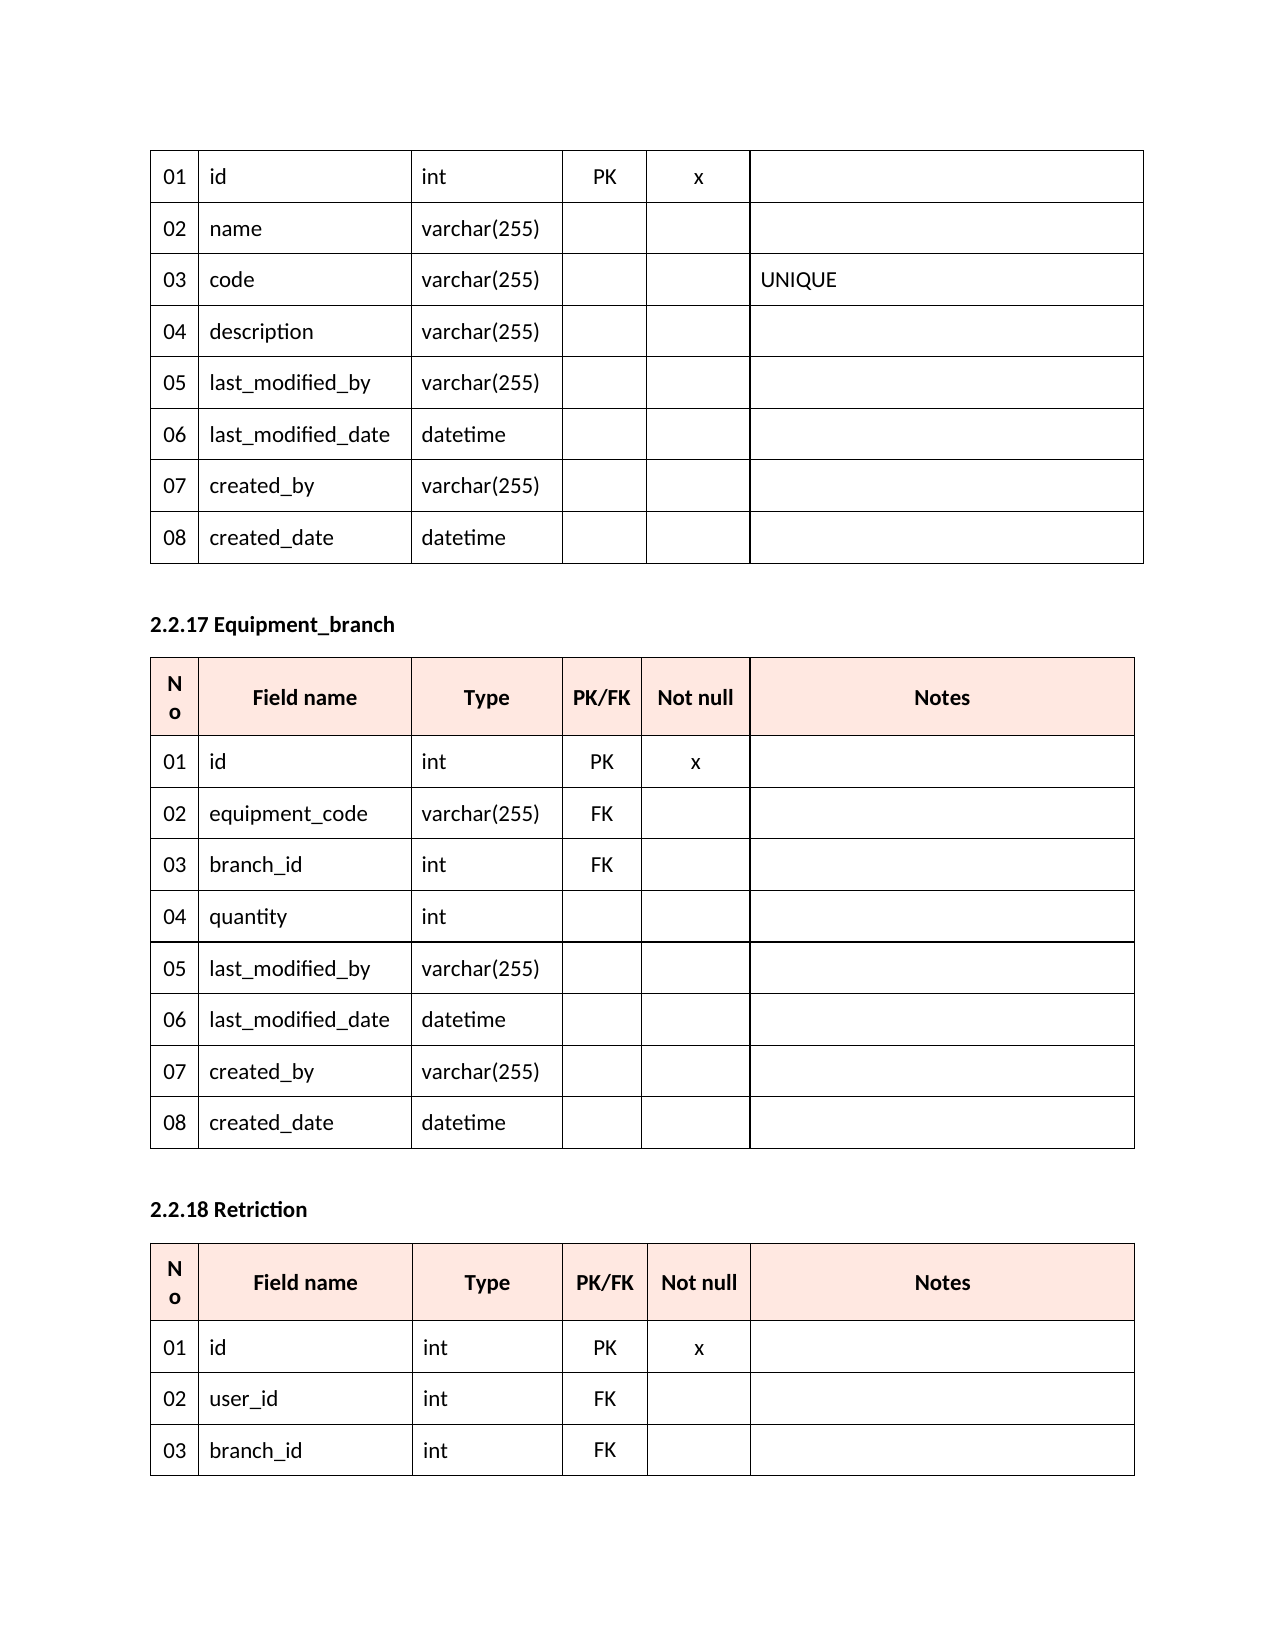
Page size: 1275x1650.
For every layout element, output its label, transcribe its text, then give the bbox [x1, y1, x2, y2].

table_cell varchar(255) [412, 357, 562, 408]
table_cell [648, 1425, 750, 1475]
table_cell int [413, 1373, 562, 1423]
table_cell 03 [151, 254, 198, 305]
text 2.2.17 Equipment_branch [150, 610, 1125, 638]
table_cell datetime [412, 994, 562, 1044]
table_header Type [412, 658, 562, 735]
table_cell name [199, 203, 411, 253]
table_cell [563, 306, 646, 356]
table_cell UNIQUE [751, 254, 1143, 305]
table_cell x [648, 1321, 750, 1372]
table_header Notes [751, 1244, 1134, 1320]
table_cell x [647, 151, 749, 202]
table_cell FK [563, 1373, 647, 1423]
table_cell last_modified_by [199, 357, 411, 408]
table_cell last_modified_by [199, 943, 411, 993]
table_cell [563, 891, 641, 941]
table_cell [563, 460, 646, 511]
table_cell [751, 1425, 1134, 1475]
table_cell FK [563, 788, 641, 838]
table_cell int [412, 839, 562, 890]
table_cell varchar(255) [412, 306, 562, 356]
table_cell [563, 203, 646, 253]
table_cell [647, 357, 749, 408]
table_header No [151, 658, 198, 735]
table_cell FK [563, 839, 641, 890]
table_cell 07 [151, 460, 198, 511]
table_cell 05 [151, 357, 198, 408]
table_cell [563, 1046, 641, 1096]
table_cell [751, 1097, 1134, 1148]
table_header No [151, 1244, 198, 1320]
table_cell [751, 788, 1134, 838]
table_cell description [199, 306, 411, 356]
table_cell [751, 409, 1143, 459]
table_cell 06 [151, 409, 198, 459]
table_header Not null [648, 1244, 750, 1320]
table_cell [751, 306, 1143, 356]
table_cell int [413, 1425, 562, 1475]
table_cell [563, 512, 646, 562]
table_cell 02 [151, 203, 198, 253]
table_cell 06 [151, 994, 198, 1044]
table_cell code [199, 254, 411, 305]
table_header Field name [199, 1244, 412, 1320]
table_cell quantity [199, 891, 411, 941]
table_cell [563, 943, 641, 993]
table_cell id [199, 736, 411, 787]
table_cell [642, 943, 749, 993]
table_cell [647, 306, 749, 356]
table_cell [751, 460, 1143, 511]
table_cell 01 [151, 736, 198, 787]
table_cell FK [563, 1425, 647, 1475]
table_cell [647, 203, 749, 253]
table_cell [751, 1373, 1134, 1423]
table_cell [647, 512, 749, 562]
table_cell 03 [151, 1425, 198, 1475]
table_cell int [412, 891, 562, 941]
table_cell created_by [199, 1046, 411, 1096]
table_header PK/FK [563, 658, 641, 735]
table_cell 01 [151, 1321, 198, 1372]
table_header Field name [199, 658, 411, 735]
table_header Not null [642, 658, 749, 735]
table_cell [642, 839, 749, 890]
table_cell [642, 1097, 749, 1148]
table_cell datetime [412, 512, 562, 562]
table_cell [647, 460, 749, 511]
table_cell [751, 1321, 1134, 1372]
table_cell [642, 891, 749, 941]
table_cell [751, 736, 1134, 787]
table_cell [647, 409, 749, 459]
table_cell varchar(255) [412, 943, 562, 993]
table_cell 02 [151, 788, 198, 838]
table_cell [563, 409, 646, 459]
table_cell [751, 839, 1134, 890]
table_cell [563, 994, 641, 1044]
table_cell varchar(255) [412, 460, 562, 511]
table_cell [642, 1046, 749, 1096]
table_header Type [413, 1244, 562, 1320]
table_cell user_id [199, 1373, 412, 1423]
table_cell [751, 512, 1143, 562]
table_cell id [199, 1321, 412, 1372]
table_cell PK [563, 151, 646, 202]
table_cell [751, 151, 1143, 202]
table_cell 04 [151, 306, 198, 356]
table_cell [642, 788, 749, 838]
table_cell 08 [151, 1097, 198, 1148]
table_cell created_by [199, 460, 411, 511]
table_cell id [199, 151, 411, 202]
table_cell varchar(255) [412, 788, 562, 838]
table_cell [563, 254, 646, 305]
table_cell [751, 994, 1134, 1044]
table_cell varchar(255) [412, 254, 562, 305]
table_cell 05 [151, 943, 198, 993]
table_cell created_date [199, 512, 411, 562]
table_cell branch_id [199, 1425, 412, 1475]
table_cell [751, 891, 1134, 941]
table_cell int [412, 151, 562, 202]
table_cell [648, 1373, 750, 1423]
table_cell 04 [151, 891, 198, 941]
table_cell x [642, 736, 749, 787]
table_cell branch_id [199, 839, 411, 890]
text 2.2.18 Retriction [150, 1196, 1125, 1224]
table_cell [751, 1046, 1134, 1096]
table_cell [563, 357, 646, 408]
table_cell varchar(255) [412, 1046, 562, 1096]
table_cell int [412, 736, 562, 787]
table_header Notes [751, 658, 1134, 735]
table_cell [647, 254, 749, 305]
table_cell 02 [151, 1373, 198, 1423]
table_cell [642, 994, 749, 1044]
table_header PK/FK [563, 1244, 647, 1320]
table_cell PK [563, 736, 641, 787]
table_cell [751, 943, 1134, 993]
table_cell last_modified_date [199, 409, 411, 459]
table_cell 01 [151, 151, 198, 202]
table_cell varchar(255) [412, 203, 562, 253]
table_cell 08 [151, 512, 198, 562]
table_cell [751, 203, 1143, 253]
table_cell [563, 1097, 641, 1148]
table_cell equipment_code [199, 788, 411, 838]
table_cell last_modified_date [199, 994, 411, 1044]
table_cell int [413, 1321, 562, 1372]
table_cell datetime [412, 409, 562, 459]
table_cell created_date [199, 1097, 411, 1148]
table_cell [751, 357, 1143, 408]
table_cell 07 [151, 1046, 198, 1096]
table_cell datetime [412, 1097, 562, 1148]
table_cell PK [563, 1321, 647, 1372]
table_cell 03 [151, 839, 198, 890]
